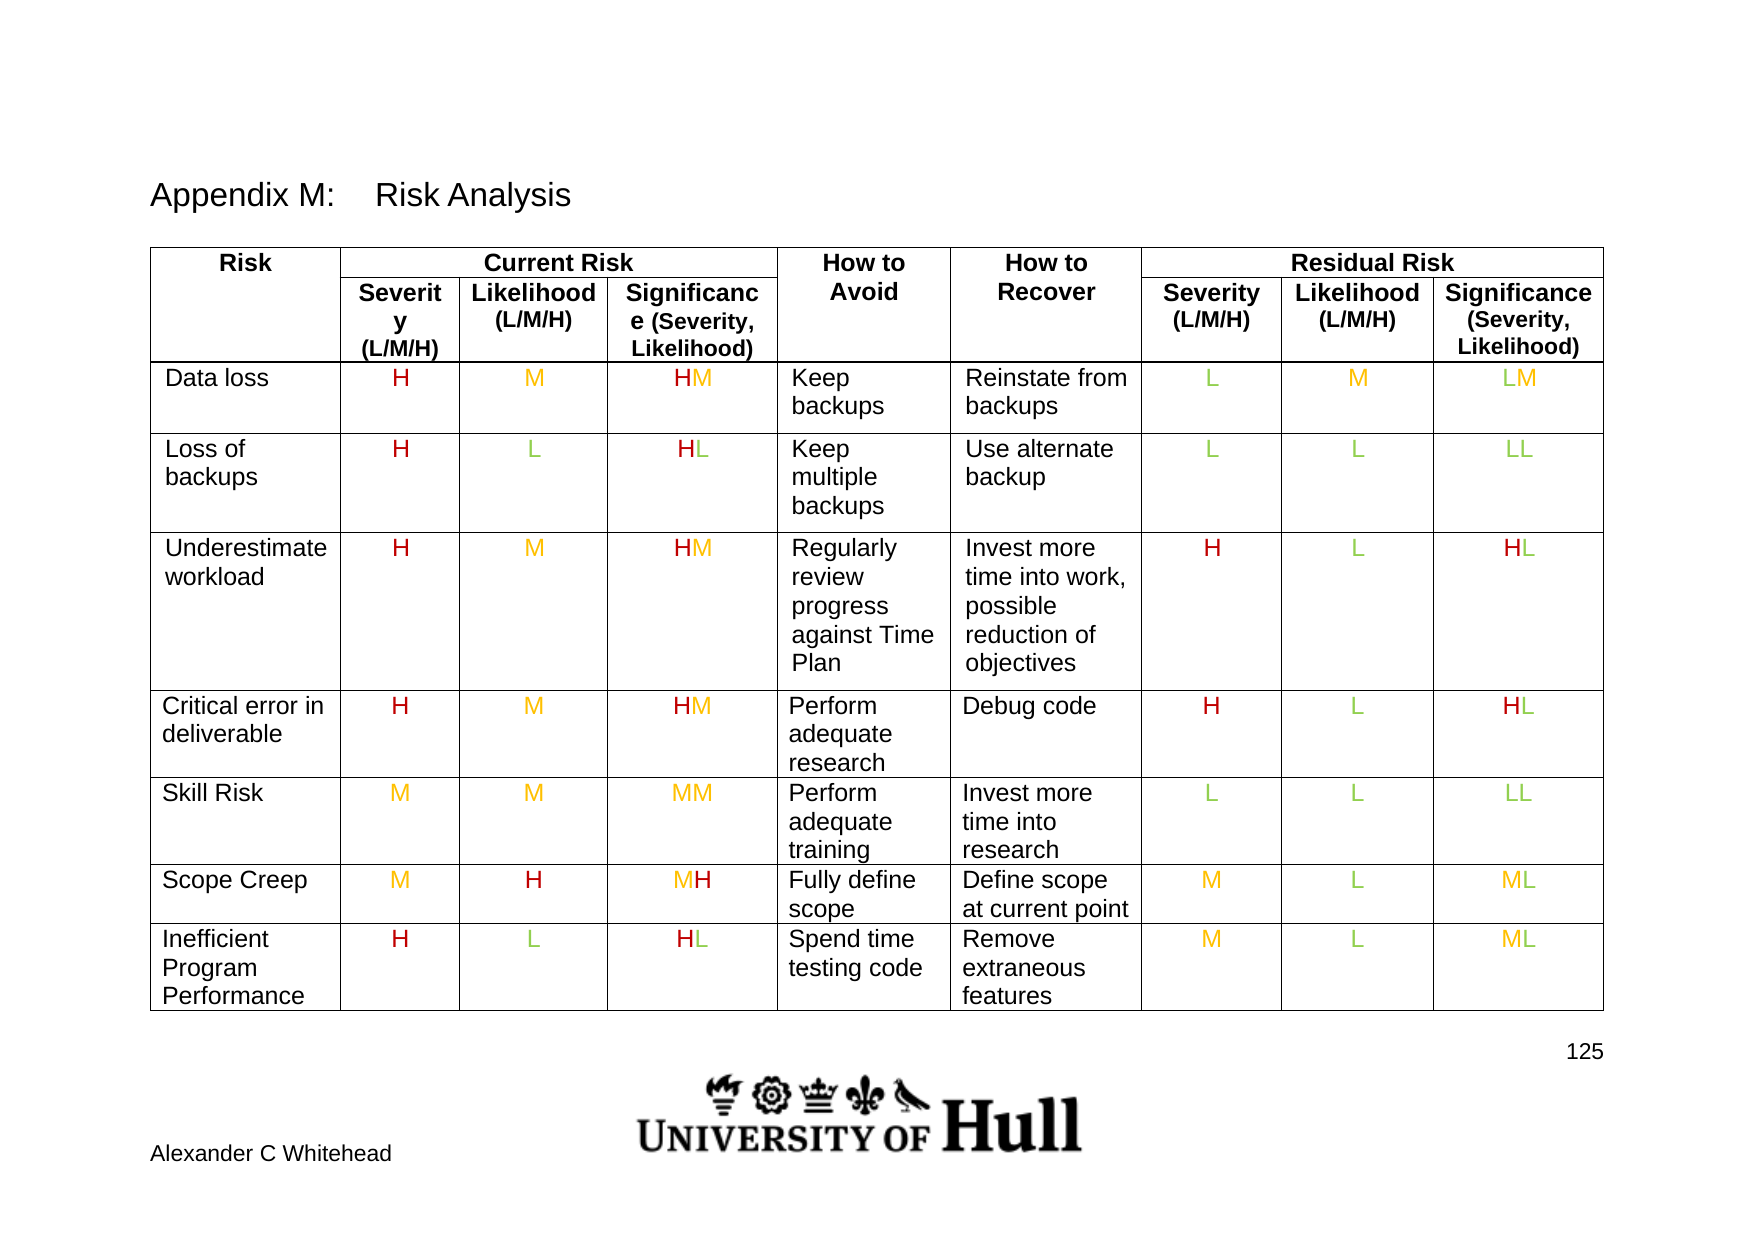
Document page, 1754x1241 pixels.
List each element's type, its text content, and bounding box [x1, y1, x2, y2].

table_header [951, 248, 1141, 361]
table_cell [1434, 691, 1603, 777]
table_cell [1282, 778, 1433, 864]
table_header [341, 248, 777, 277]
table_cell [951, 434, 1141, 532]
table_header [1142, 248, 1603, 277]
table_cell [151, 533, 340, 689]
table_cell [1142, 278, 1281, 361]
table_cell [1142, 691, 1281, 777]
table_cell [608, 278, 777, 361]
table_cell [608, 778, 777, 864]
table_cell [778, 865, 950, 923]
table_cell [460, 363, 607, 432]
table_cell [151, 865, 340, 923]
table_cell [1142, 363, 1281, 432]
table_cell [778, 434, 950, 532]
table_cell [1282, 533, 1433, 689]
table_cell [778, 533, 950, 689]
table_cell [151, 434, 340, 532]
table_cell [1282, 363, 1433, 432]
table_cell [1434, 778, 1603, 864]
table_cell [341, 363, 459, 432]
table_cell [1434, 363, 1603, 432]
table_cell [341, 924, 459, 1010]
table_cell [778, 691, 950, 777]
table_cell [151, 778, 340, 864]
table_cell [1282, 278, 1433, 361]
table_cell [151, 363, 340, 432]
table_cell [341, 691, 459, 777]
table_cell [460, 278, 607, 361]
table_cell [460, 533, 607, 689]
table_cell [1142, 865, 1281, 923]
subtitle Risk Analysis [150, 175, 1604, 213]
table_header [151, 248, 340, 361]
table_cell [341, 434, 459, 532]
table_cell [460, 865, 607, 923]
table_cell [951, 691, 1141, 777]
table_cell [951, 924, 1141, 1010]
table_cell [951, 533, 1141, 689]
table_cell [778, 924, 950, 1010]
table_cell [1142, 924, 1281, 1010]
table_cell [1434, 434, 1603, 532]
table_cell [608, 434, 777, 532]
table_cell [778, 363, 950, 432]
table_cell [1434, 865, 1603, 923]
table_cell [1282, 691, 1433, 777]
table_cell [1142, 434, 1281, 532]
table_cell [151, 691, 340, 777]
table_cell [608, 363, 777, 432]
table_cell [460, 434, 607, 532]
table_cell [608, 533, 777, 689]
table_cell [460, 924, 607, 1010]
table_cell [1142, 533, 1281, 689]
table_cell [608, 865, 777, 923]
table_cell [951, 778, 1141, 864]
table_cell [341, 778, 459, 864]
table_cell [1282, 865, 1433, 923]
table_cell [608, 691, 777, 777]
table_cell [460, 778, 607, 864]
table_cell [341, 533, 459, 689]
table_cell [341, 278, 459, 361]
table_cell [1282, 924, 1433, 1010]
picture [630, 1064, 1091, 1162]
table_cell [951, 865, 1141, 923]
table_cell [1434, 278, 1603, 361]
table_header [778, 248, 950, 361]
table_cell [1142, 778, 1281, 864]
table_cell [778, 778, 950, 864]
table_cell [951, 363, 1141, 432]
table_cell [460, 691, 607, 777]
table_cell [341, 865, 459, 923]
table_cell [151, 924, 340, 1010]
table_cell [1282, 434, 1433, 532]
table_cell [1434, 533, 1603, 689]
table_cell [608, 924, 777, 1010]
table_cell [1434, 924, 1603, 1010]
